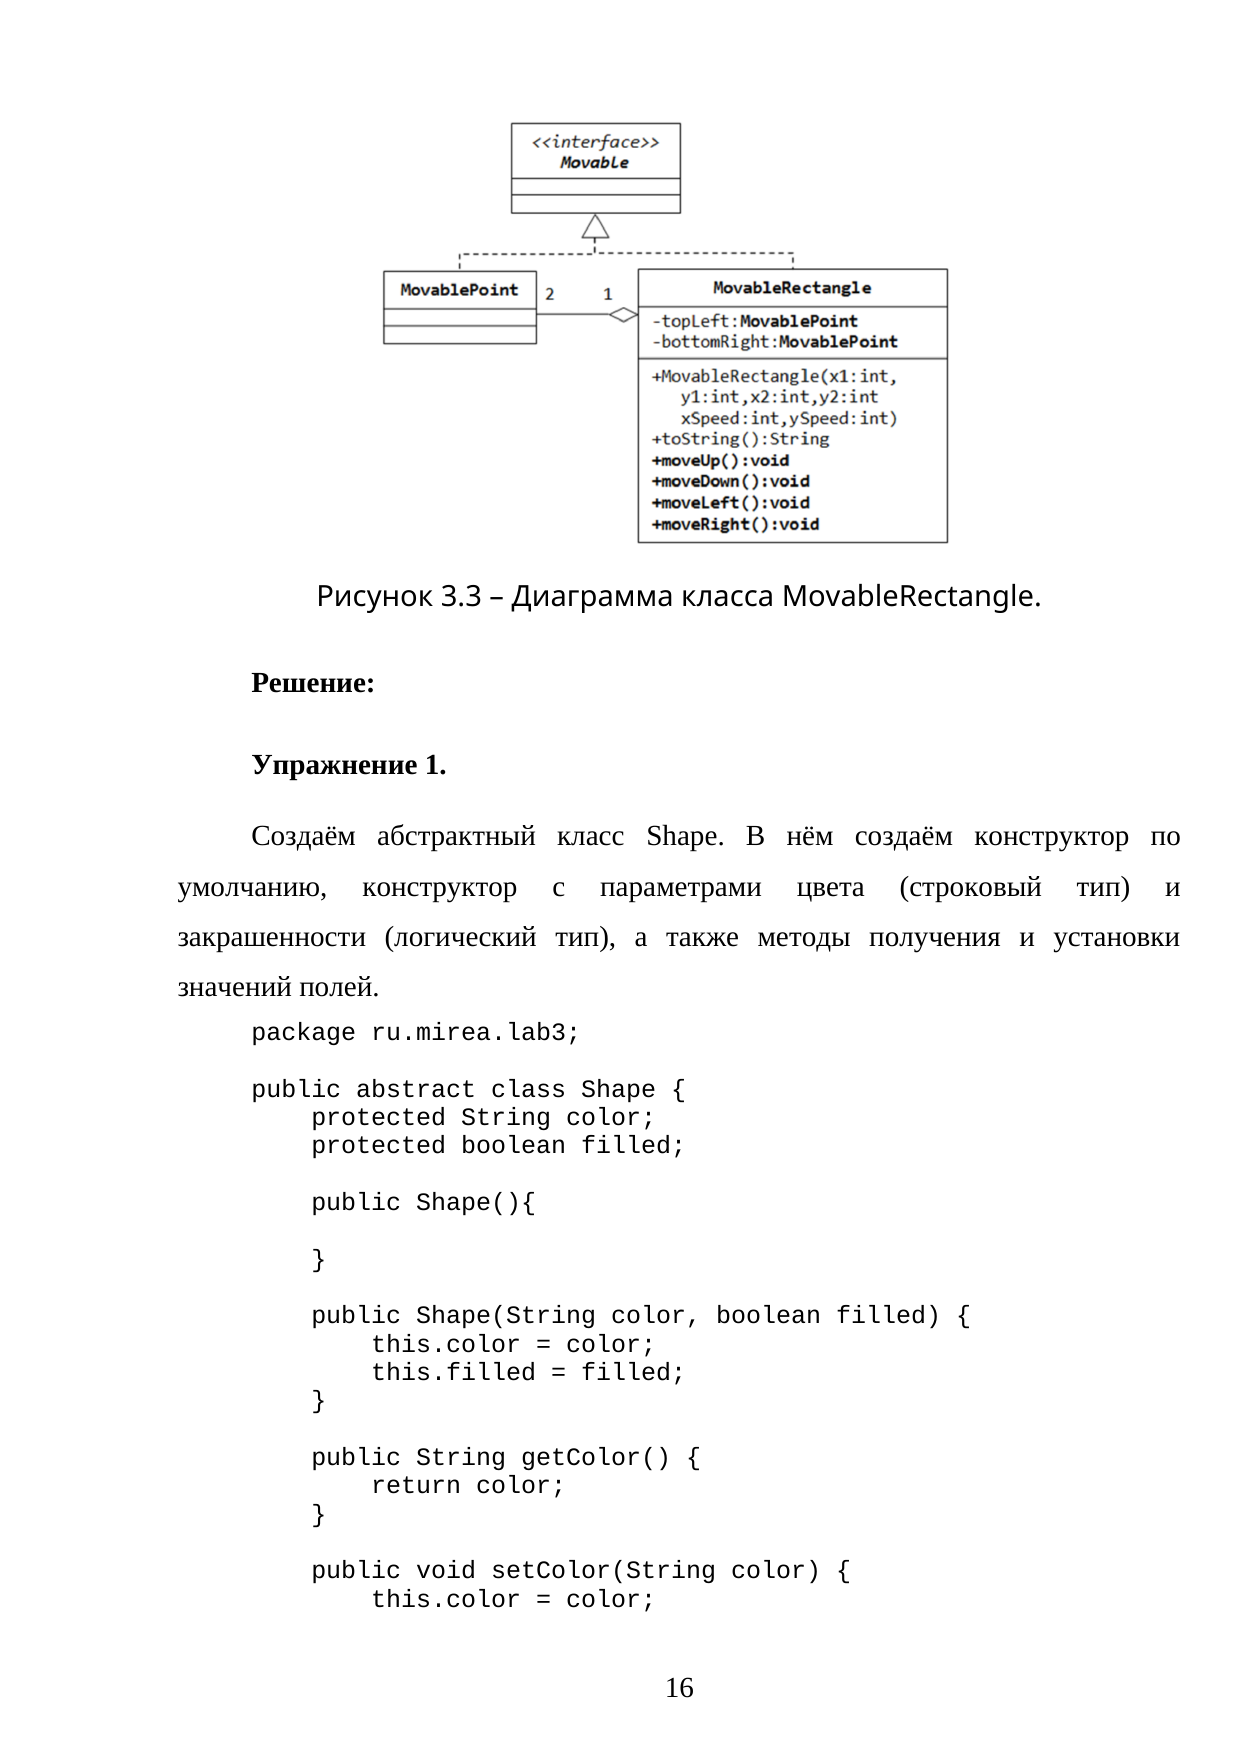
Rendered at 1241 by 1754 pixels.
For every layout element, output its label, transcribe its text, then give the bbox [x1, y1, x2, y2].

text package ru.mirea.lab3; [177, 1019, 1181, 1048]
text Упражнение 1. [177, 747, 1181, 781]
picture [351, 118, 1008, 559]
text } [177, 1388, 1181, 1416]
text public void setColor(String color) { [177, 1558, 1181, 1586]
text Создаём абстрактный класс Shape. В нём создаём конструктор по умолчанию, конструктор с параметрами цвета (строковый тип) и закрашенности (логический тип), а также методы получения и установки значений полей. [177, 818, 1181, 1003]
text protected String color; [177, 1104, 1181, 1133]
text Рисунок 3.3 – Диаграмма класса MovableRectangle. [177, 575, 1181, 614]
text this.filled = filled; [177, 1359, 1181, 1388]
text this.color = color; [177, 1331, 1181, 1359]
text public Shape(){ [177, 1189, 1181, 1218]
text public abstract class Shape { [177, 1076, 1181, 1104]
text protected boolean filled; [177, 1133, 1181, 1161]
text this.color = color; [177, 1586, 1181, 1614]
text } [177, 1501, 1181, 1529]
text Решение: [177, 666, 1181, 699]
text return color; [177, 1473, 1181, 1501]
text } [177, 1246, 1181, 1274]
text public Shape(String color, boolean filled) { [177, 1303, 1181, 1331]
text public String getColor() { [177, 1444, 1181, 1473]
